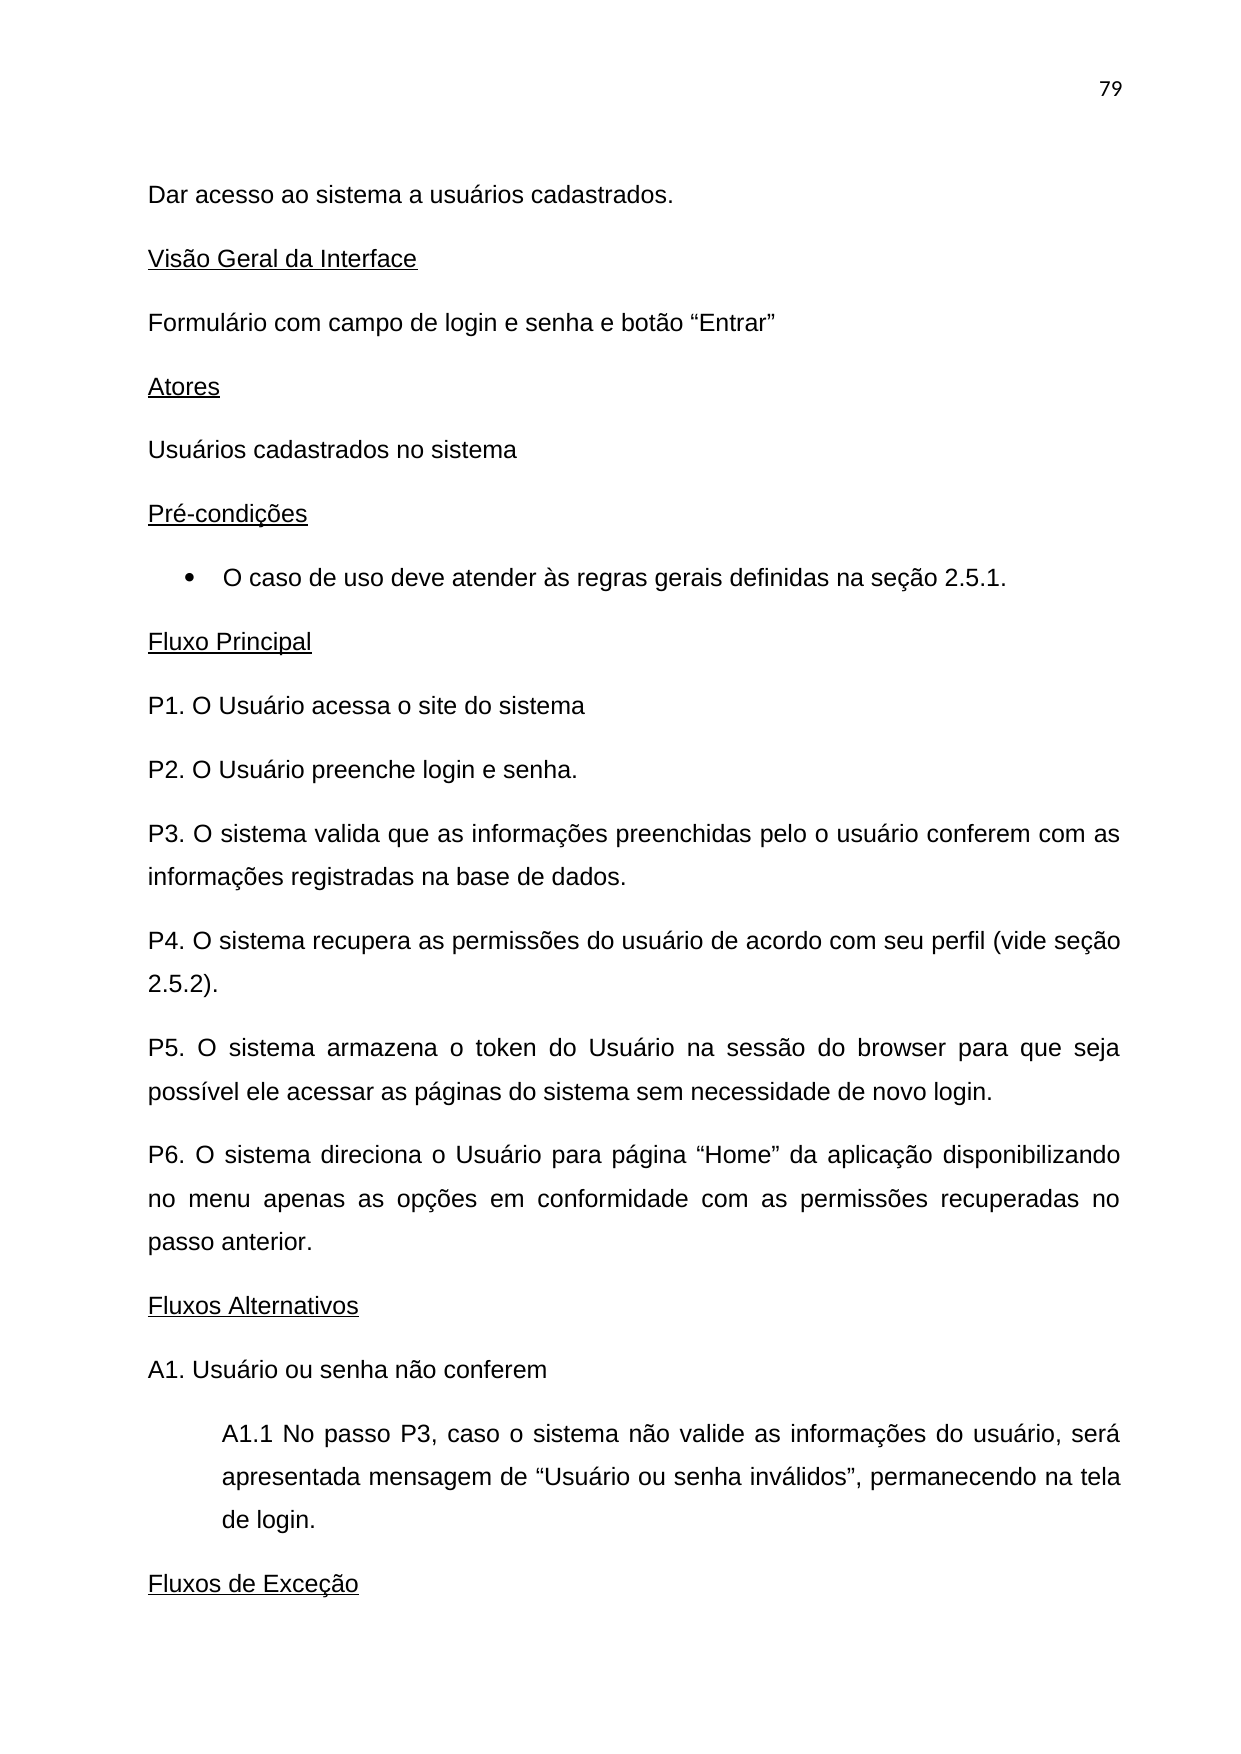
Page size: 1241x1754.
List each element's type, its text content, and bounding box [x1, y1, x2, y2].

text P1. O Usuário acessa o site do sistema [148, 691, 1122, 720]
text P4. O sistema recupera as permissões do usuário de acordo com seu perfil (vide seção 2.5.2). [148, 926, 1122, 998]
text Fluxo Principal [148, 627, 1122, 656]
text Visão Geral da Interface [148, 243, 1122, 272]
text Fluxos de Exceção [148, 1569, 1122, 1598]
text P3. O sistema valida que as informações preenchidas pelo o usuário conferem com as informações registradas na base de dados. [148, 819, 1122, 891]
text Pré-condições [148, 499, 1122, 528]
text P2. O Usuário preenche login e senha. [148, 755, 1122, 784]
text P5. O sistema armazena o token do Usuário na sessão do browser para que seja possível ele acessar as páginas do sistema sem necessidade de novo login. [148, 1033, 1122, 1105]
text Dar acesso ao sistema a usuários cadastrados. [148, 179, 1122, 208]
text A1. Usuário ou senha não conferem [148, 1355, 1122, 1383]
text Fluxos Alternativos [148, 1291, 1122, 1319]
text Usuários cadastrados no sistema [148, 435, 1122, 464]
text Formulário com campo de login e senha e botão “Entrar” [148, 307, 1122, 336]
text P6. O sistema direciona o Usuário para página “Home” da aplicação disponibilizando no menu apenas as opções em conformidade com as permissões recuperadas no passo anterior. [148, 1141, 1122, 1256]
text Atores [148, 371, 1122, 400]
list O caso de uso deve atender às regras gerais definidas na seção 2.5.1. [185, 563, 1122, 592]
text A1.1 No passo P3, caso o sistema não valide as informações do usuário, será apresentada mensagem de “Usuário ou senha inválidos”, permanecendo na tela de login. [222, 1419, 1122, 1534]
